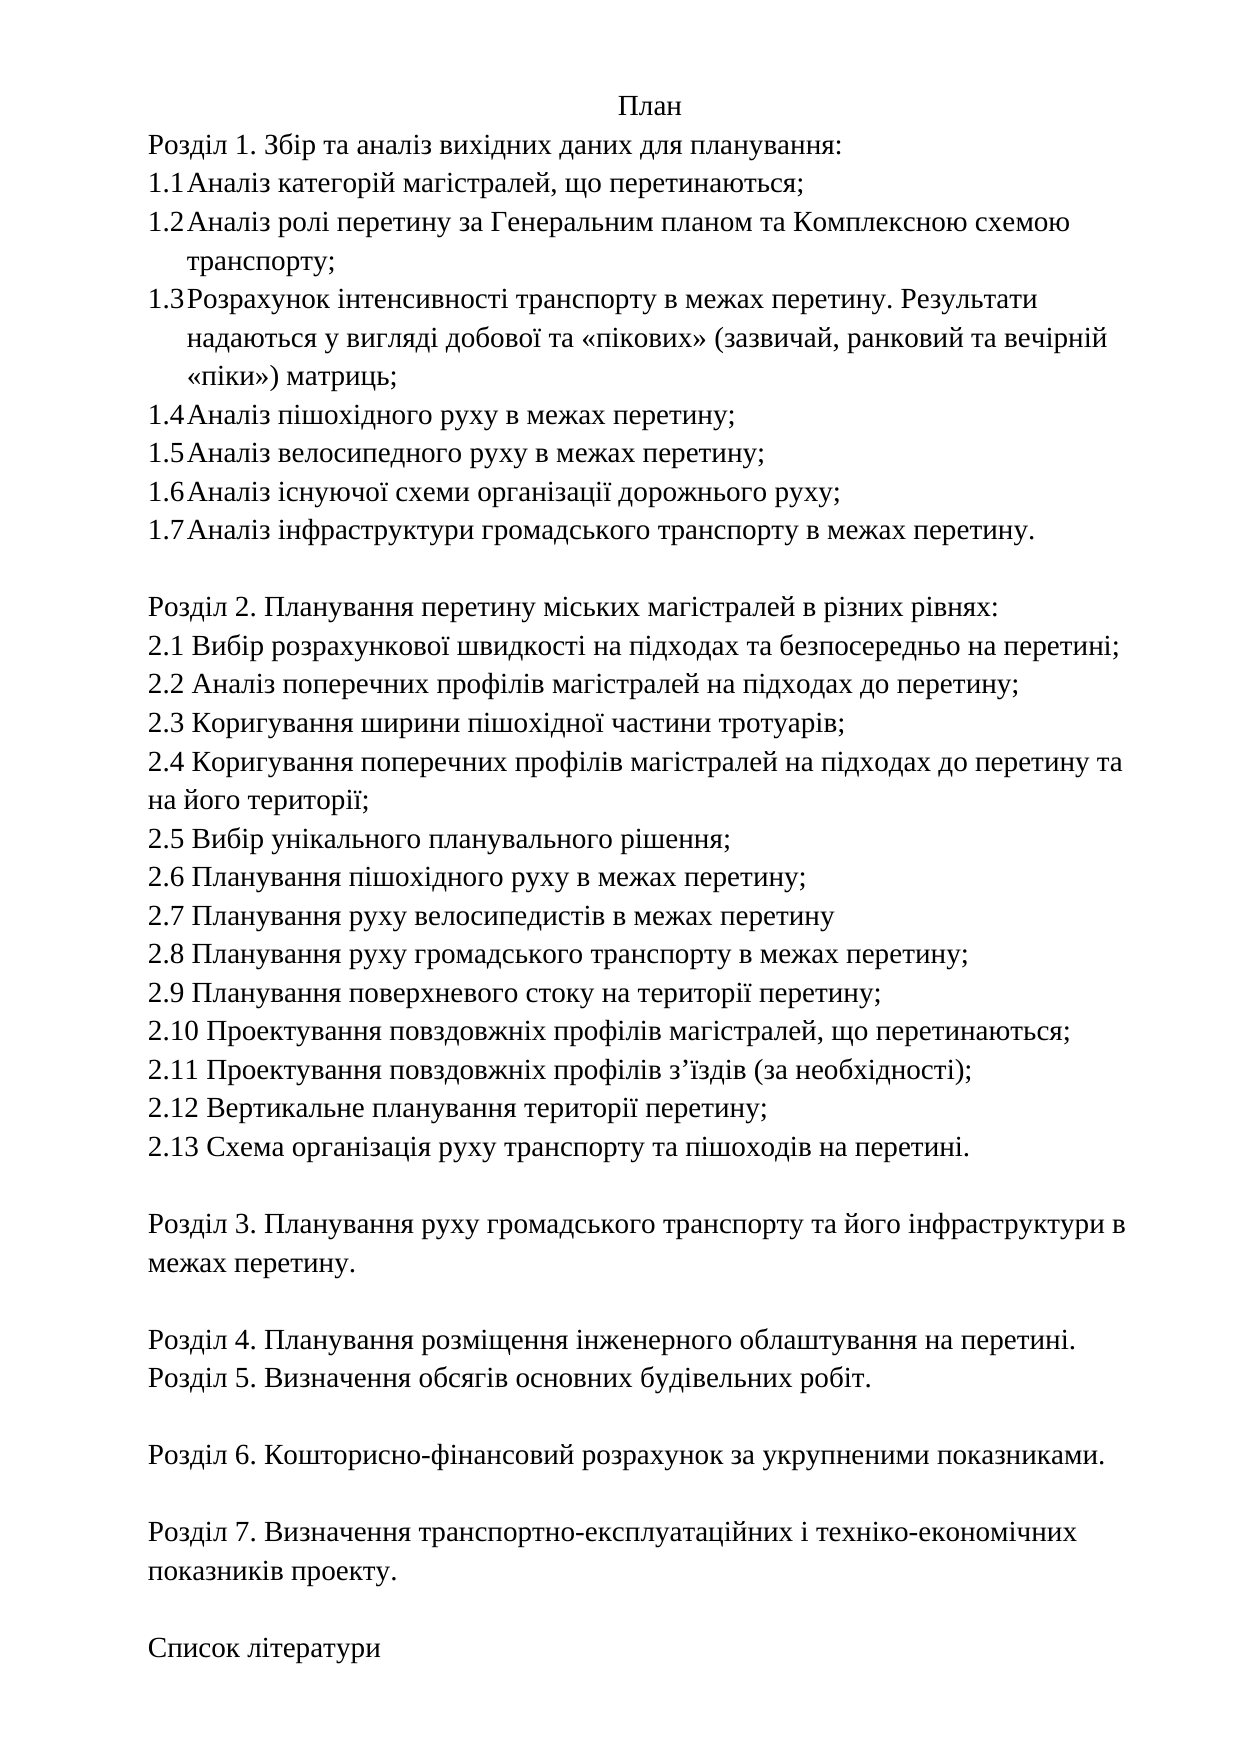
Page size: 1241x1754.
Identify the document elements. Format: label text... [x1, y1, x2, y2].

list Аналіз пішохідного руху в межах перетину; [148, 397, 1152, 430]
text 2.10 Проектування повздовжніх профілів магістралей, що перетинаються; [148, 1013, 1152, 1047]
list Аналіз інфраструктури громадського транспорту в межах перетину. [148, 512, 1152, 546]
text 2.12 Вертикальне планування території перетину; [148, 1091, 1152, 1124]
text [148, 1630, 1152, 1664]
text 2.3 Коригування ширини пішохідної частини тротуарів; [148, 705, 1152, 739]
text Розділ 2. Планування перетину міських магістралей в різних рівнях: [148, 589, 1152, 623]
text Розділ 4. Планування розміщення інженерного облаштування на перетині. [148, 1322, 1152, 1355]
text 2.8 Планування руху громадського транспорту в межах перетину; [148, 936, 1152, 970]
text 2.2 Аналіз поперечних профілів магістралей на підходах до перетину; [148, 667, 1152, 700]
text 2.11 Проектування повздовжніх профілів з’їздів (за необхідності); [148, 1052, 1152, 1086]
subtitle План [148, 88, 1152, 122]
list Аналіз велосипедного руху в межах перетину; [148, 435, 1152, 469]
list Розділ 1. Збір та аналіз вихідних даних для планування: [148, 127, 1152, 161]
text 2.9 Планування поверхневого стоку на території перетину; [148, 975, 1152, 1008]
text Розділ 5. Визначення обсягів основних будівельних робіт. [148, 1360, 1152, 1394]
text 2.5 Вибір унікального планувального рішення; [148, 821, 1152, 854]
list Аналіз ролі перетину за Генеральним планом та Комплексною схемою транспорту; [148, 204, 1152, 276]
text 2.4 Коригування поперечних профілів магістралей на підходах до перетину та на його території; [148, 744, 1152, 816]
list Розрахунок інтенсивності транспорту в межах перетину. Результати надаються у вигляді добової та «пікових» (зазвичай, ранковий та вечірній «піки») матриць; [148, 281, 1152, 392]
text Розділ 3. Планування руху громадського транспорту та його інфраструктури в межах перетину. [148, 1206, 1152, 1278]
list Аналіз категорій магістралей, що перетинаються; [148, 166, 1152, 199]
text Розділ 7. Визначення транспортно-експлуатаційних і техніко-економічних показників проекту. [148, 1514, 1152, 1587]
text 2.7 Планування руху велосипедистів в межах перетину [148, 898, 1152, 931]
text 2.1 Вибір розрахункової швидкості на підходах та безпосередньо на перетині; [148, 628, 1152, 662]
text 2.13 Схема організація руху транспорту та пішоходів на перетині. [148, 1129, 1152, 1163]
text 2.6 Планування пішохідного руху в межах перетину; [148, 859, 1152, 893]
list Аналіз існуючої схеми організації дорожнього руху; [148, 474, 1152, 507]
text Розділ 6. Кошторисно-фінансовий розрахунок за укрупненими показниками. [148, 1437, 1152, 1471]
